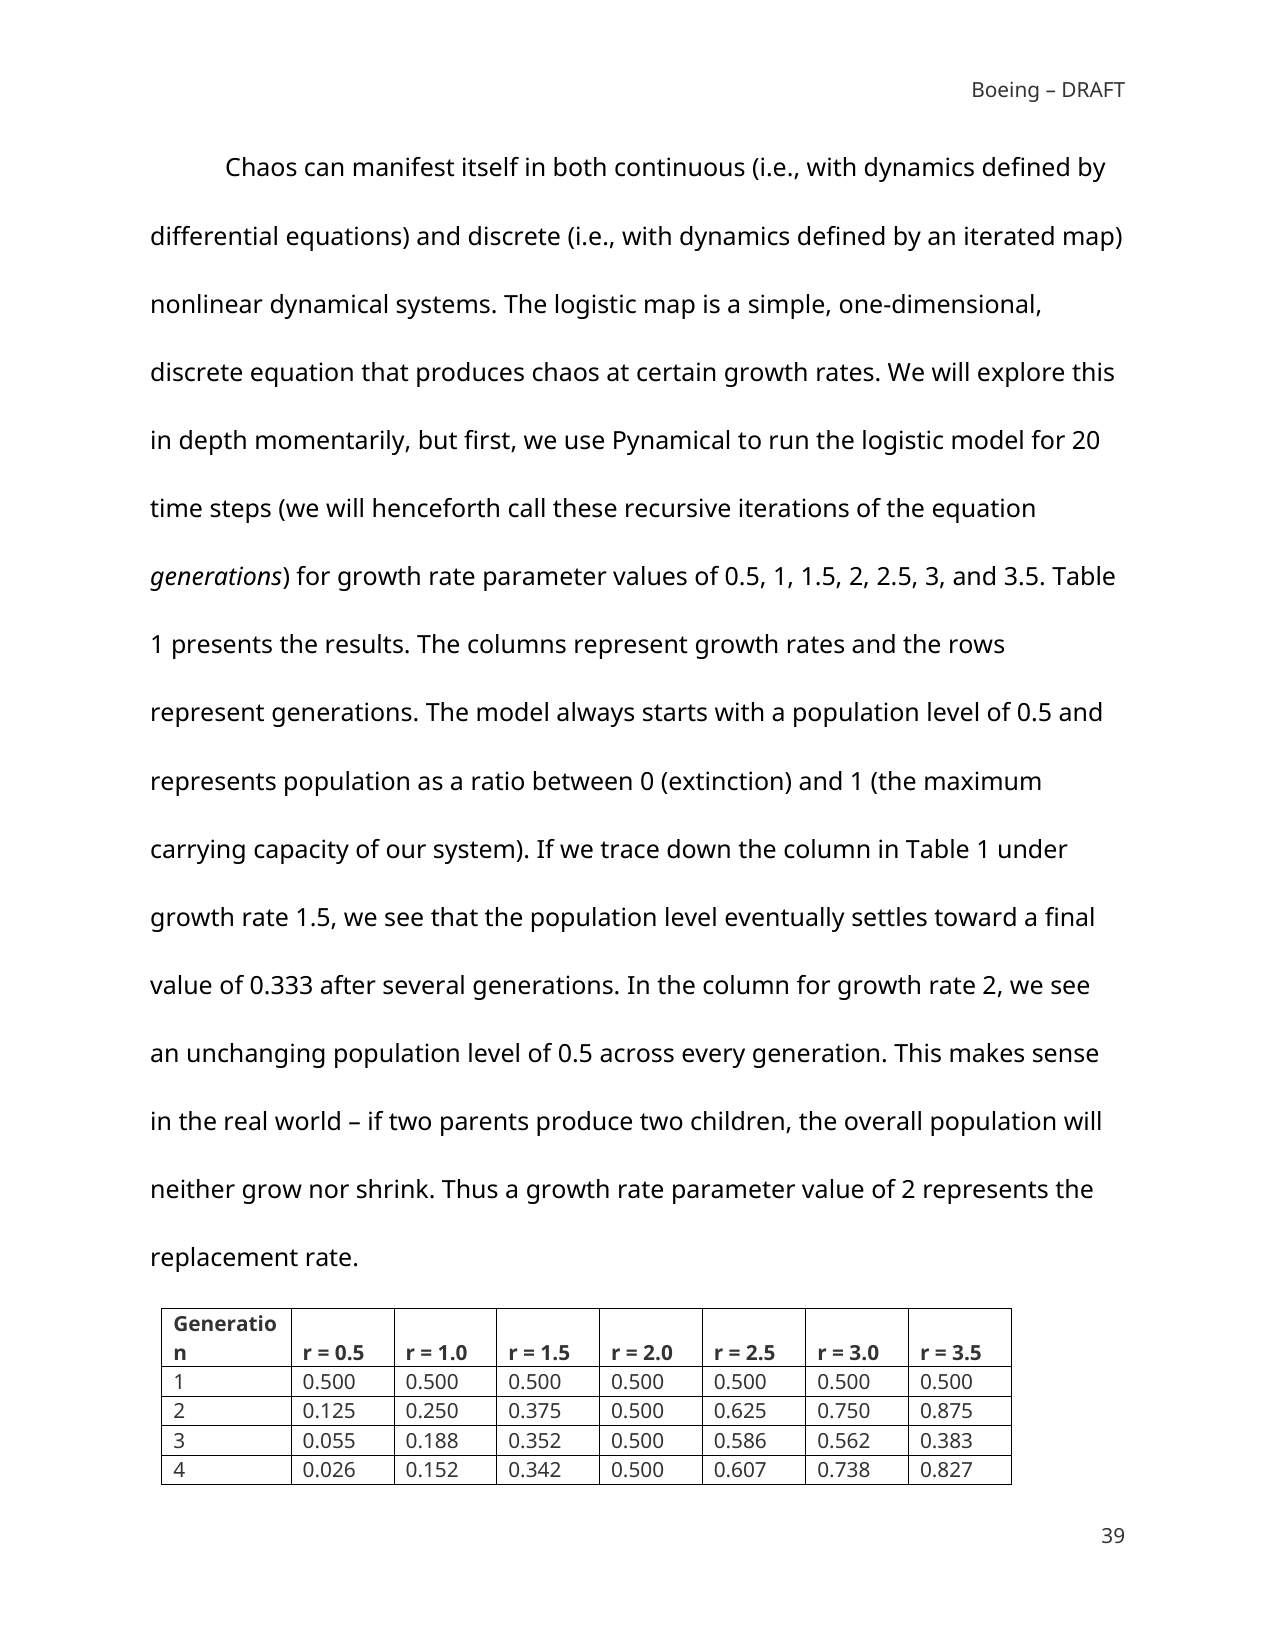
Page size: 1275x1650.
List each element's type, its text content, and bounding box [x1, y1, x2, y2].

table_cell 0.500 [600, 1367, 702, 1396]
table_header r = 1.5 [497, 1309, 599, 1366]
table_cell 1 [162, 1367, 291, 1396]
table_cell 0.500 [909, 1367, 1011, 1396]
table_cell 4 [162, 1456, 291, 1484]
table_cell 2 [162, 1397, 291, 1425]
table_cell 0.500 [600, 1456, 702, 1484]
table_cell 0.562 [806, 1426, 908, 1454]
table_cell 0.607 [703, 1456, 805, 1484]
table_header r = 1.0 [395, 1309, 496, 1366]
table_cell 0.352 [497, 1426, 599, 1454]
table_cell 0.500 [600, 1397, 702, 1425]
table_header r = 0.5 [292, 1309, 394, 1366]
table_cell 0.500 [600, 1426, 702, 1454]
table_cell 0.875 [909, 1397, 1011, 1425]
table_cell 0.500 [806, 1367, 908, 1396]
table_cell 0.026 [292, 1456, 394, 1484]
table_header r = 2.5 [703, 1309, 805, 1366]
table_cell 0.500 [292, 1367, 394, 1396]
table_cell 0.738 [806, 1456, 908, 1484]
table_cell 0.383 [909, 1426, 1011, 1454]
table_header Generation [162, 1309, 291, 1366]
table_cell 0.125 [292, 1397, 394, 1425]
table_cell 0.055 [292, 1426, 394, 1454]
table_cell 0.342 [497, 1456, 599, 1484]
table_cell 0.625 [703, 1397, 805, 1425]
table_header r = 2.0 [600, 1309, 702, 1366]
table_cell 0.827 [909, 1456, 1011, 1484]
table_cell 0.375 [497, 1397, 599, 1425]
table_cell 0.500 [703, 1367, 805, 1396]
table_cell 0.500 [395, 1367, 496, 1396]
text Chaos can manifest itself in both continuous (i.e., with dynamics defined by differential equations) and discrete (i.e., with dynamics defined by an iterated map) nonlinear dynamical systems. The logistic map is a simple, one-dimensional, discrete equation that produces chaos at certain growth rates. We will explore this in depth momentarily, but first, we use Pynamical to run the logistic model for 20 time steps (we will henceforth call these recursive iterations of the equation generations) for growth rate parameter values of 0.5, 1, 1.5, 2, 2.5, 3, and 3.5. Table 1 presents the results. The columns represent growth rates and the rows represent generations. The model always starts with a population level of 0.5 and represents population as a ratio between 0 (extinction) and 1 (the maximum carrying capacity of our system). If we trace down the column in Table 1 under growth rate 1.5, we see that the population level eventually settles toward a final value of 0.333 after several generations. In the column for growth rate 2, we see an unchanging population level of 0.5 across every generation. This makes sense in the real world – if two parents produce two children, the overall population will neither grow nor shrink. Thus a growth rate parameter value of 2 represents the replacement rate. [150, 150, 1125, 1274]
table_cell 0.586 [703, 1426, 805, 1454]
table_header r = 3.0 [806, 1309, 908, 1366]
table_cell 0.750 [806, 1397, 908, 1425]
table_cell 0.188 [395, 1426, 496, 1454]
table_cell 0.500 [497, 1367, 599, 1396]
table_cell 0.152 [395, 1456, 496, 1484]
table_header r = 3.5 [909, 1309, 1011, 1366]
table_cell 3 [162, 1426, 291, 1454]
table_cell 0.250 [395, 1397, 496, 1425]
